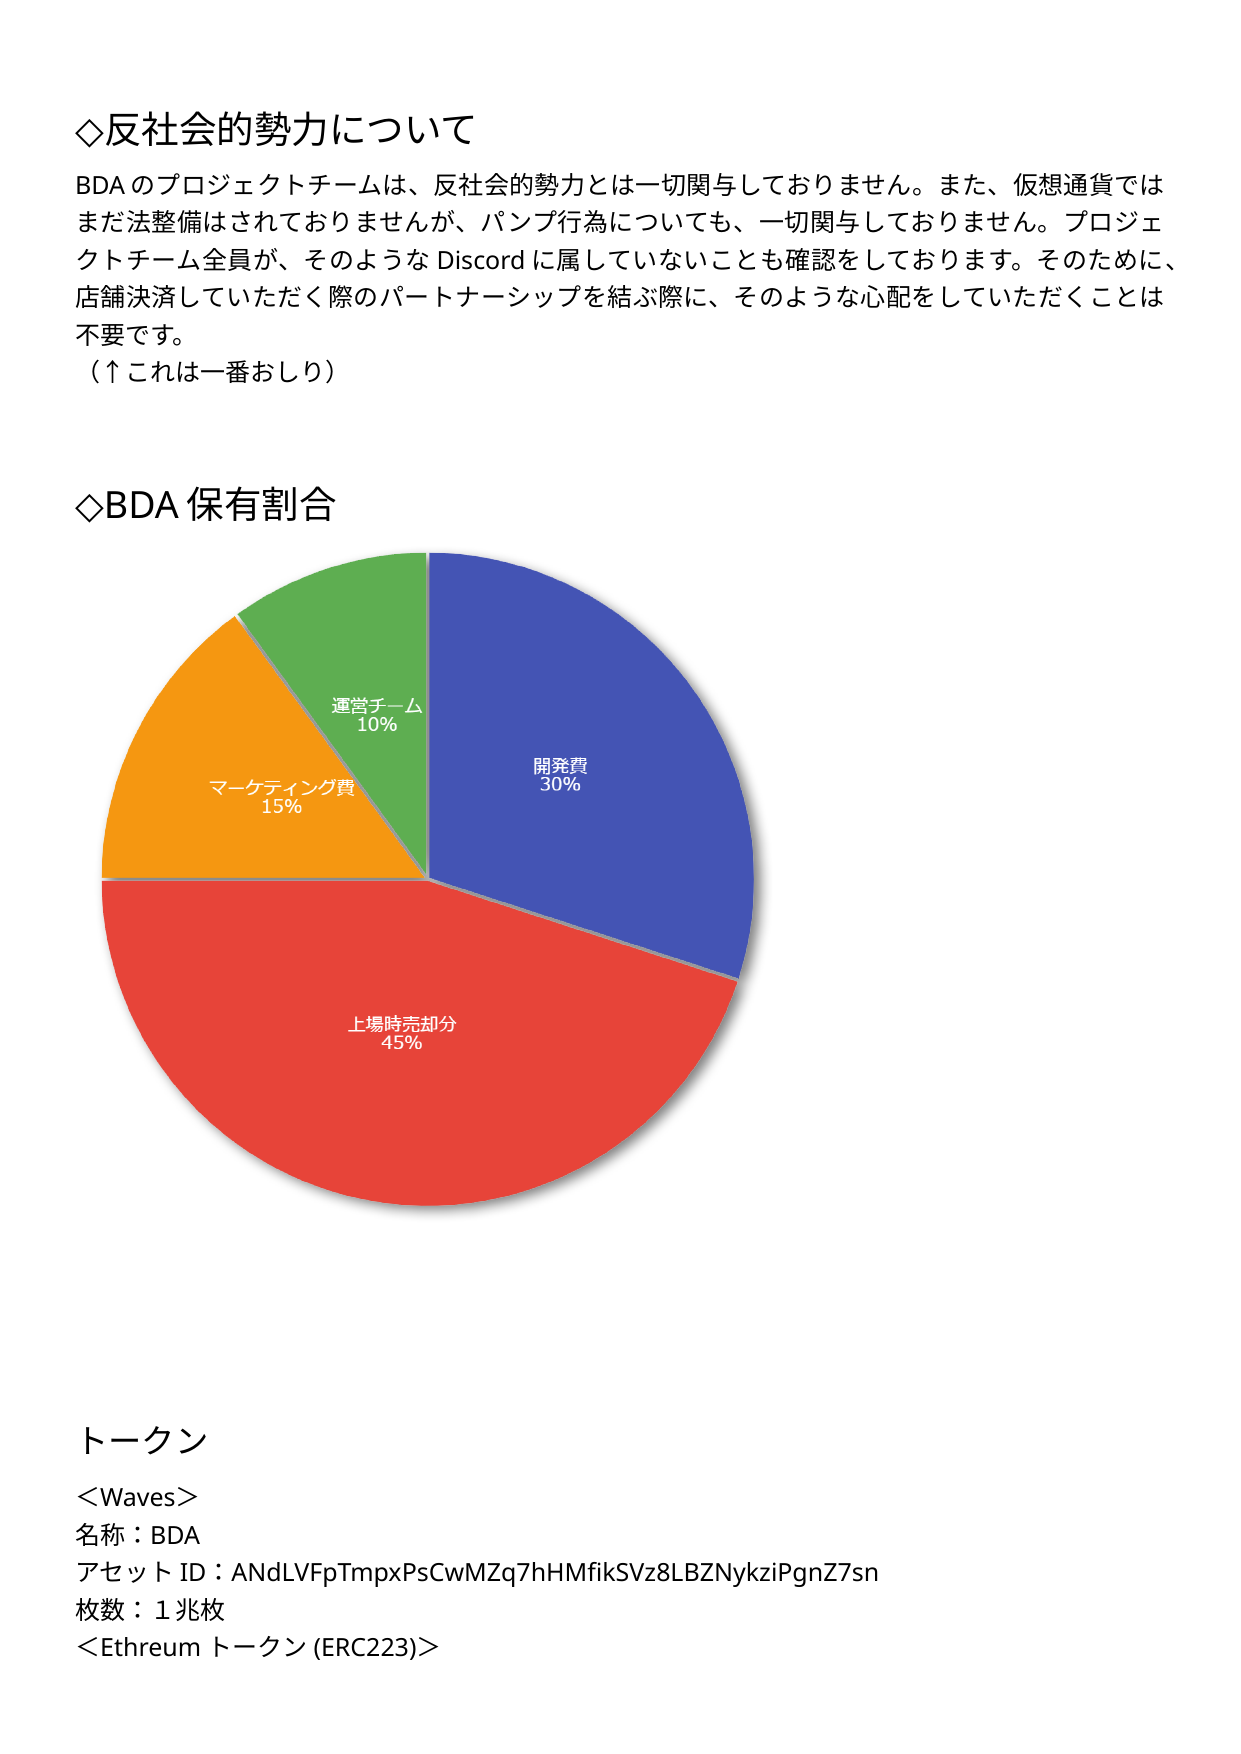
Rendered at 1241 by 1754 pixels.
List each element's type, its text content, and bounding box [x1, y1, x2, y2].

text ＜Waves＞ [75, 1477, 1165, 1514]
text BDAのプロジェクトチームは、反社会的勢力とは一切関与しておりません。また、仮想通貨ではまだ法整備はされておりませんが、パンプ行為についても、一切関与しておりません。プロジェクトチーム全員が、そのようなDiscordに属していないことも確認をしております。そのために、店舗決済していただく際のパートナーシップを結ぶ際に、そのような心配をしていただくことは不要です。 [75, 164, 1165, 352]
text 名称：BDA [75, 1514, 1165, 1552]
text ＜Ethreum トークン (ERC223)＞ [75, 1627, 1165, 1664]
text アセットID：ANdLVFpTmpxPsCwMZq7hHMfikSVz8LBZNykziPgnZ7sn [75, 1552, 1165, 1589]
picture [75, 539, 767, 1211]
text ◇反社会的勢力について [75, 89, 1165, 164]
text トークン [75, 1402, 1165, 1477]
text 枚数：１兆枚 [75, 1589, 1165, 1627]
text ◇BDA保有割合 [75, 464, 1165, 539]
text （↑これは一番おしり） [75, 352, 1165, 389]
